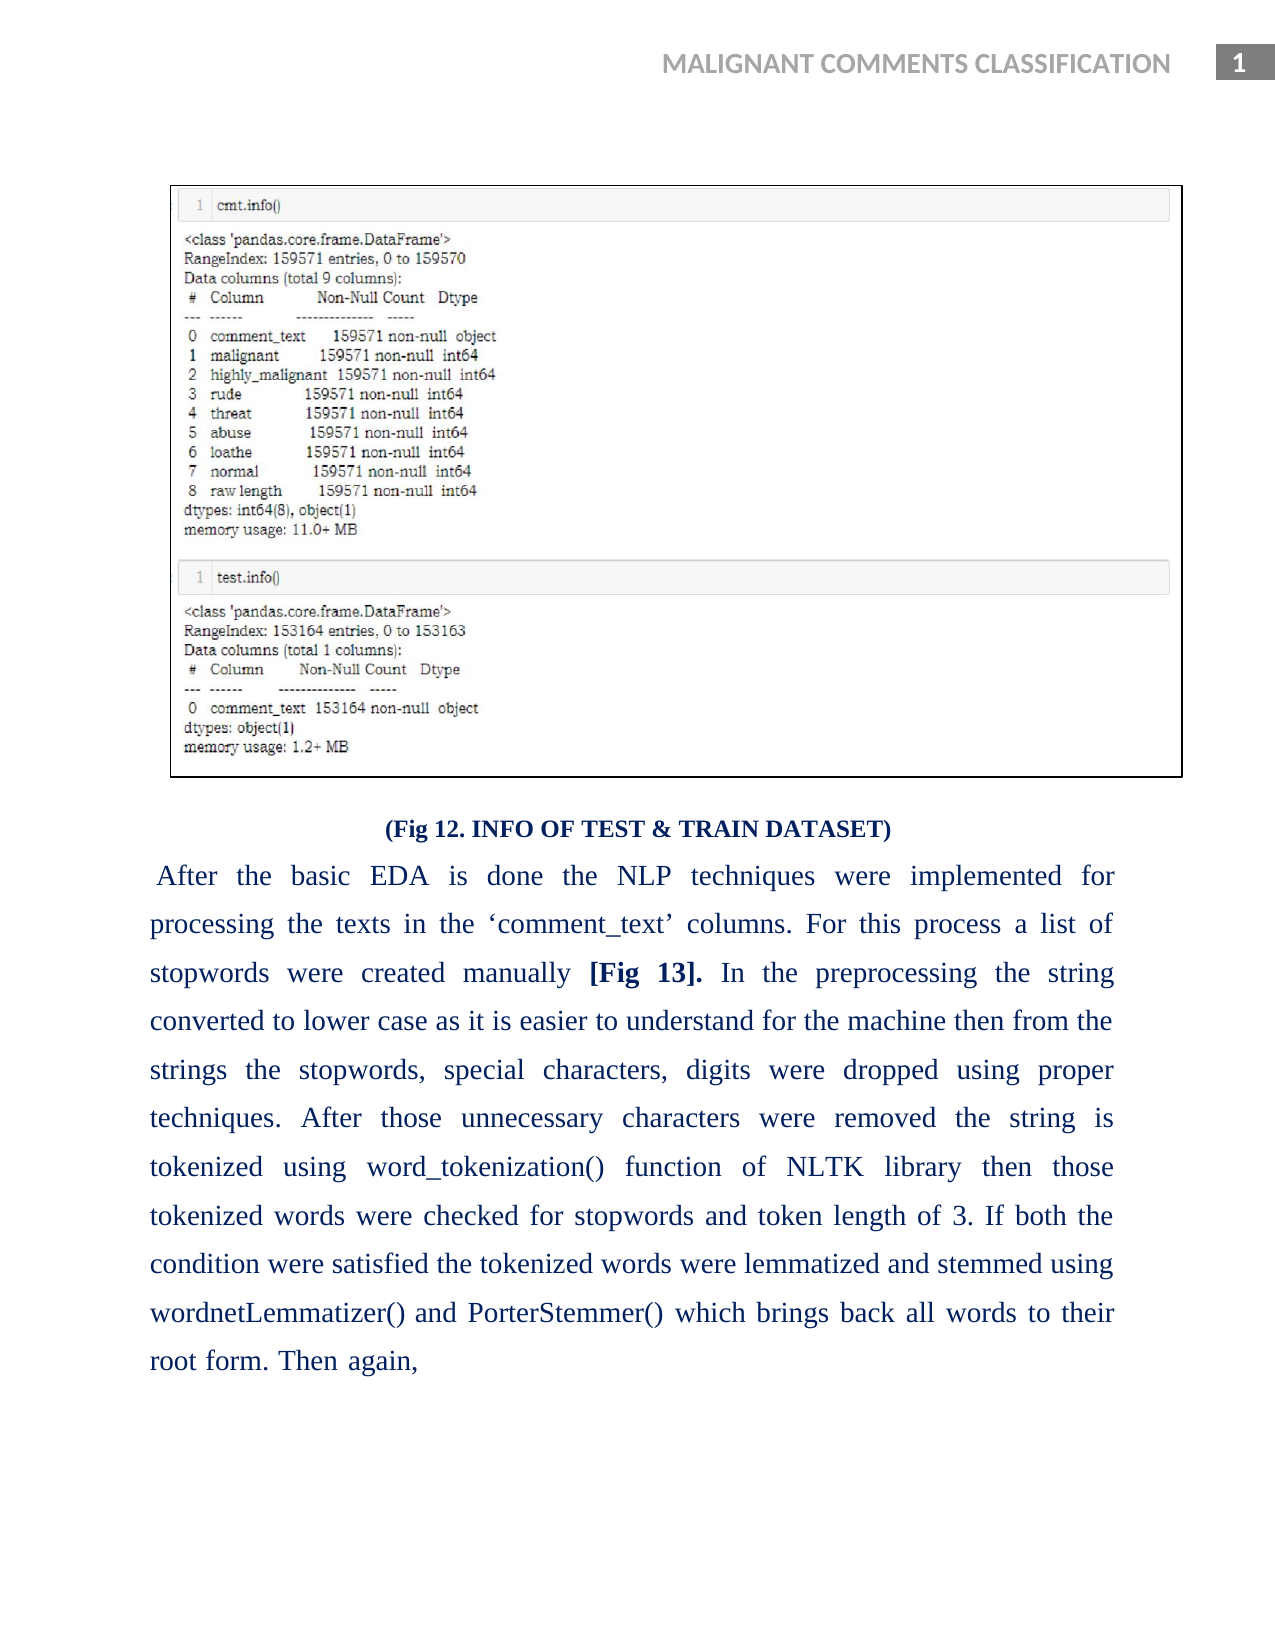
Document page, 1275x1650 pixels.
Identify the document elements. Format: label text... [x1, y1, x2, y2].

picture [171, 186, 1181, 776]
text (Fig 12. INFO OF TEST & TRAIN DATASET) [385, 814, 1258, 842]
text After the basic EDA is done the NLP techniques were implemented for processing the texts in the ‘comment_text’ columns. For this process a list of stopwords were created manually [Fig 13]. In the preprocessing the string converted to lower case as it is easier to understand for the machine then from the strings the stopwords, special characters, digits were dropped using proper techniques. After those unnecessary characters were removed the string is tokenized using word_tokenization() function of NLTK library then those tokenized words were checked for stopwords and token length of 3. If both the condition were satisfied the tokenized words were lemmatized and stemmed using wordnetLemmatizer() and PorterStemmer() which brings back all words to their root form. Then again, [149, 858, 1115, 1377]
